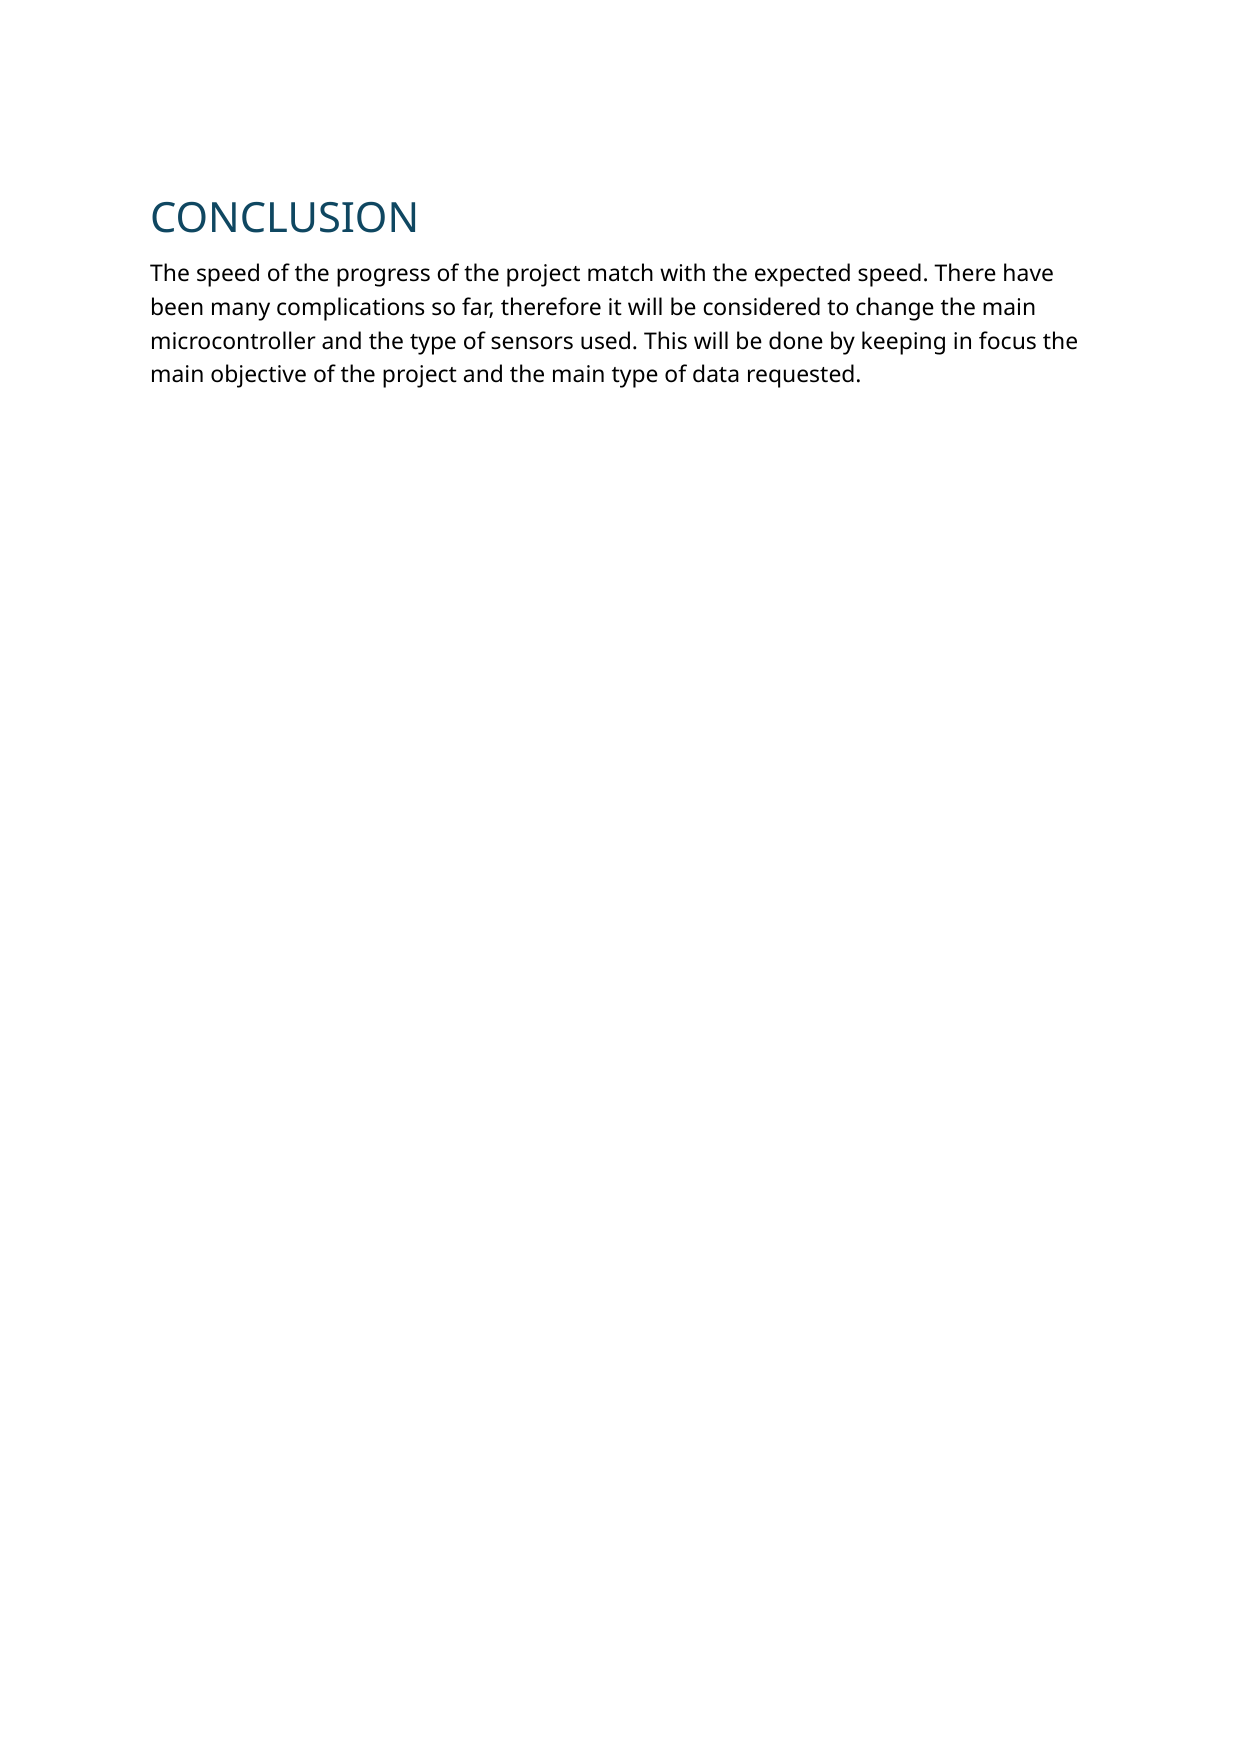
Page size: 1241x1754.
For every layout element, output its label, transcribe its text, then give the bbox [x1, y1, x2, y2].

text The speed of the progress of the project match with the expected speed. There have been many complications so far, therefore it will be considered to change the main microcontroller and the type of sensors used. This will be done by keeping in focus the main objective of the project and the main type of data requested. [150, 257, 1090, 389]
subtitle CONCLUSION [150, 187, 1090, 244]
